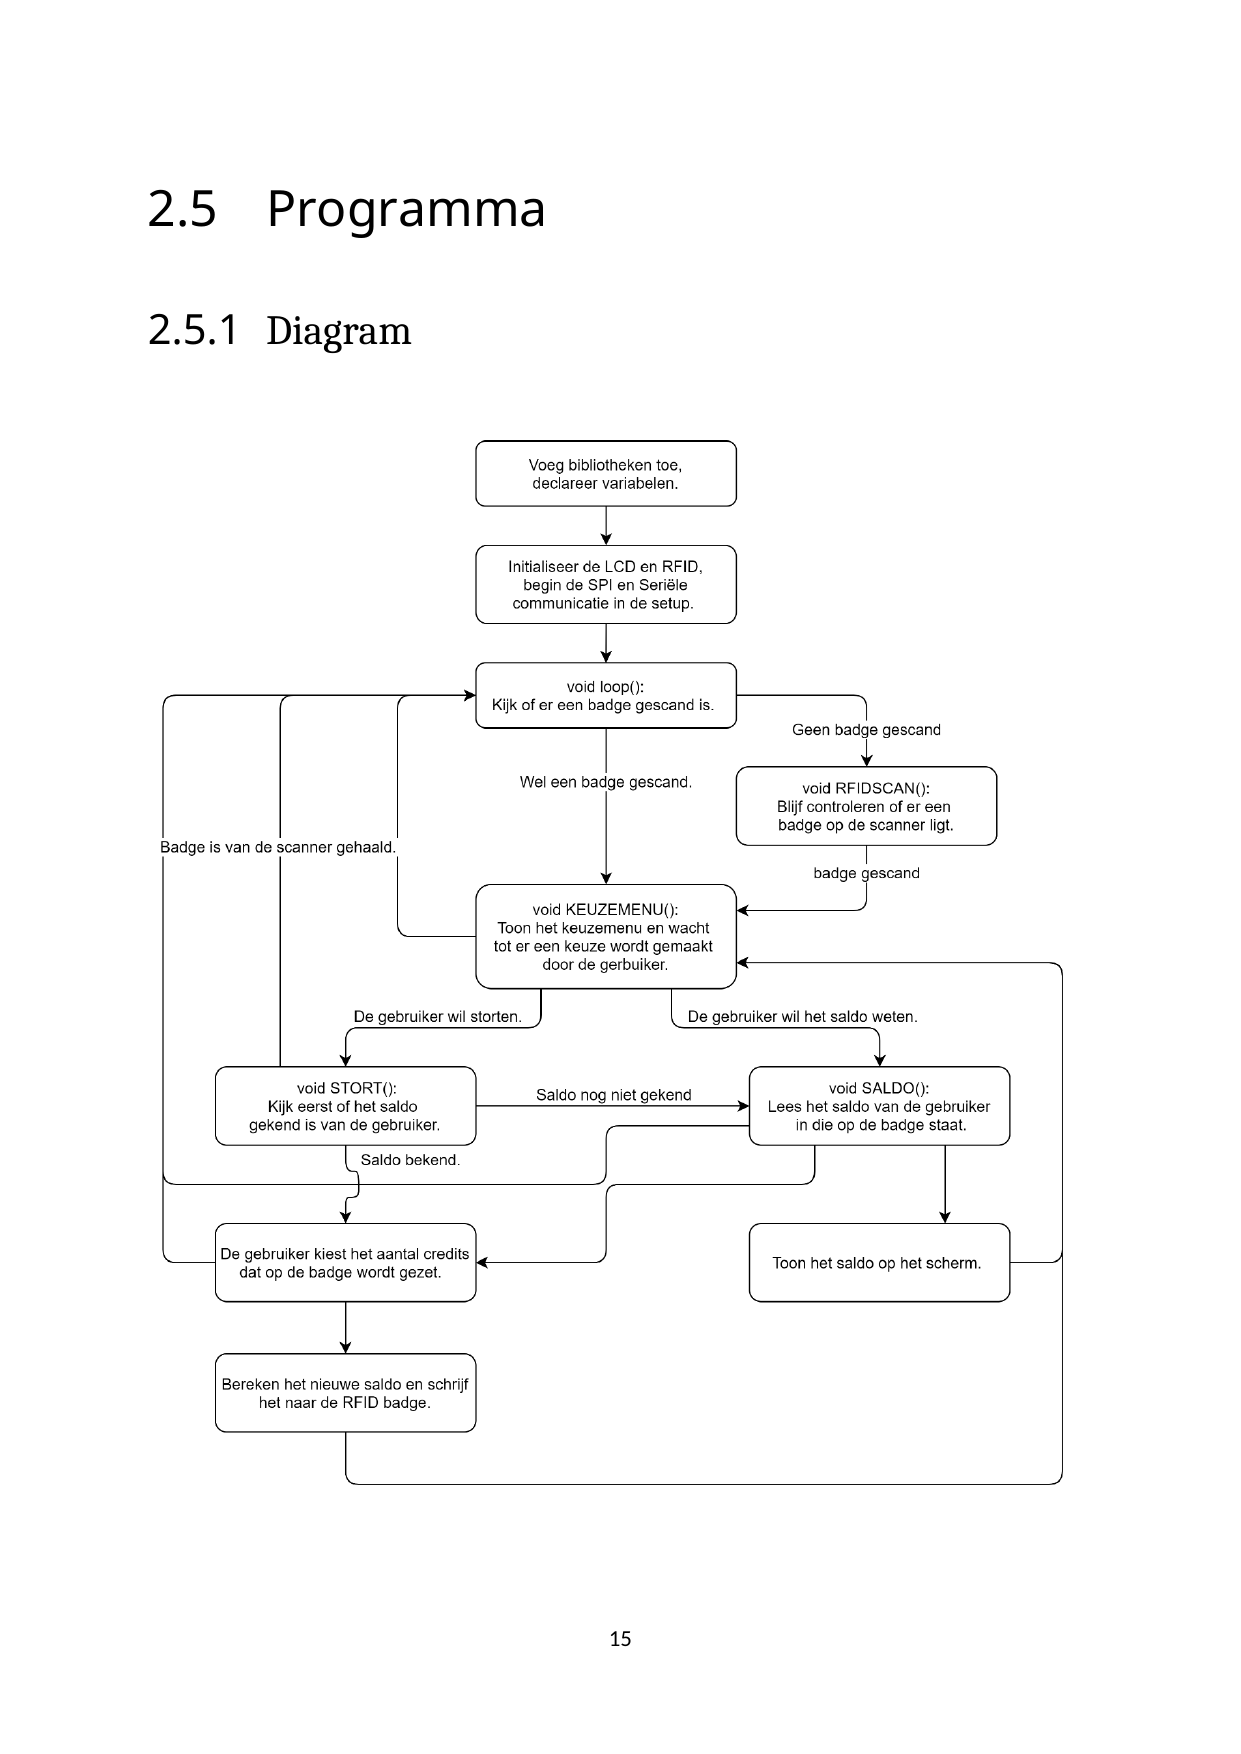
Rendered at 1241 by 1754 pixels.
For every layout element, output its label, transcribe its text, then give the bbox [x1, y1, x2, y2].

picture [140, 427, 1086, 1508]
subtitle Programma [148, 173, 1093, 241]
subtitle Diagram [148, 300, 1093, 357]
